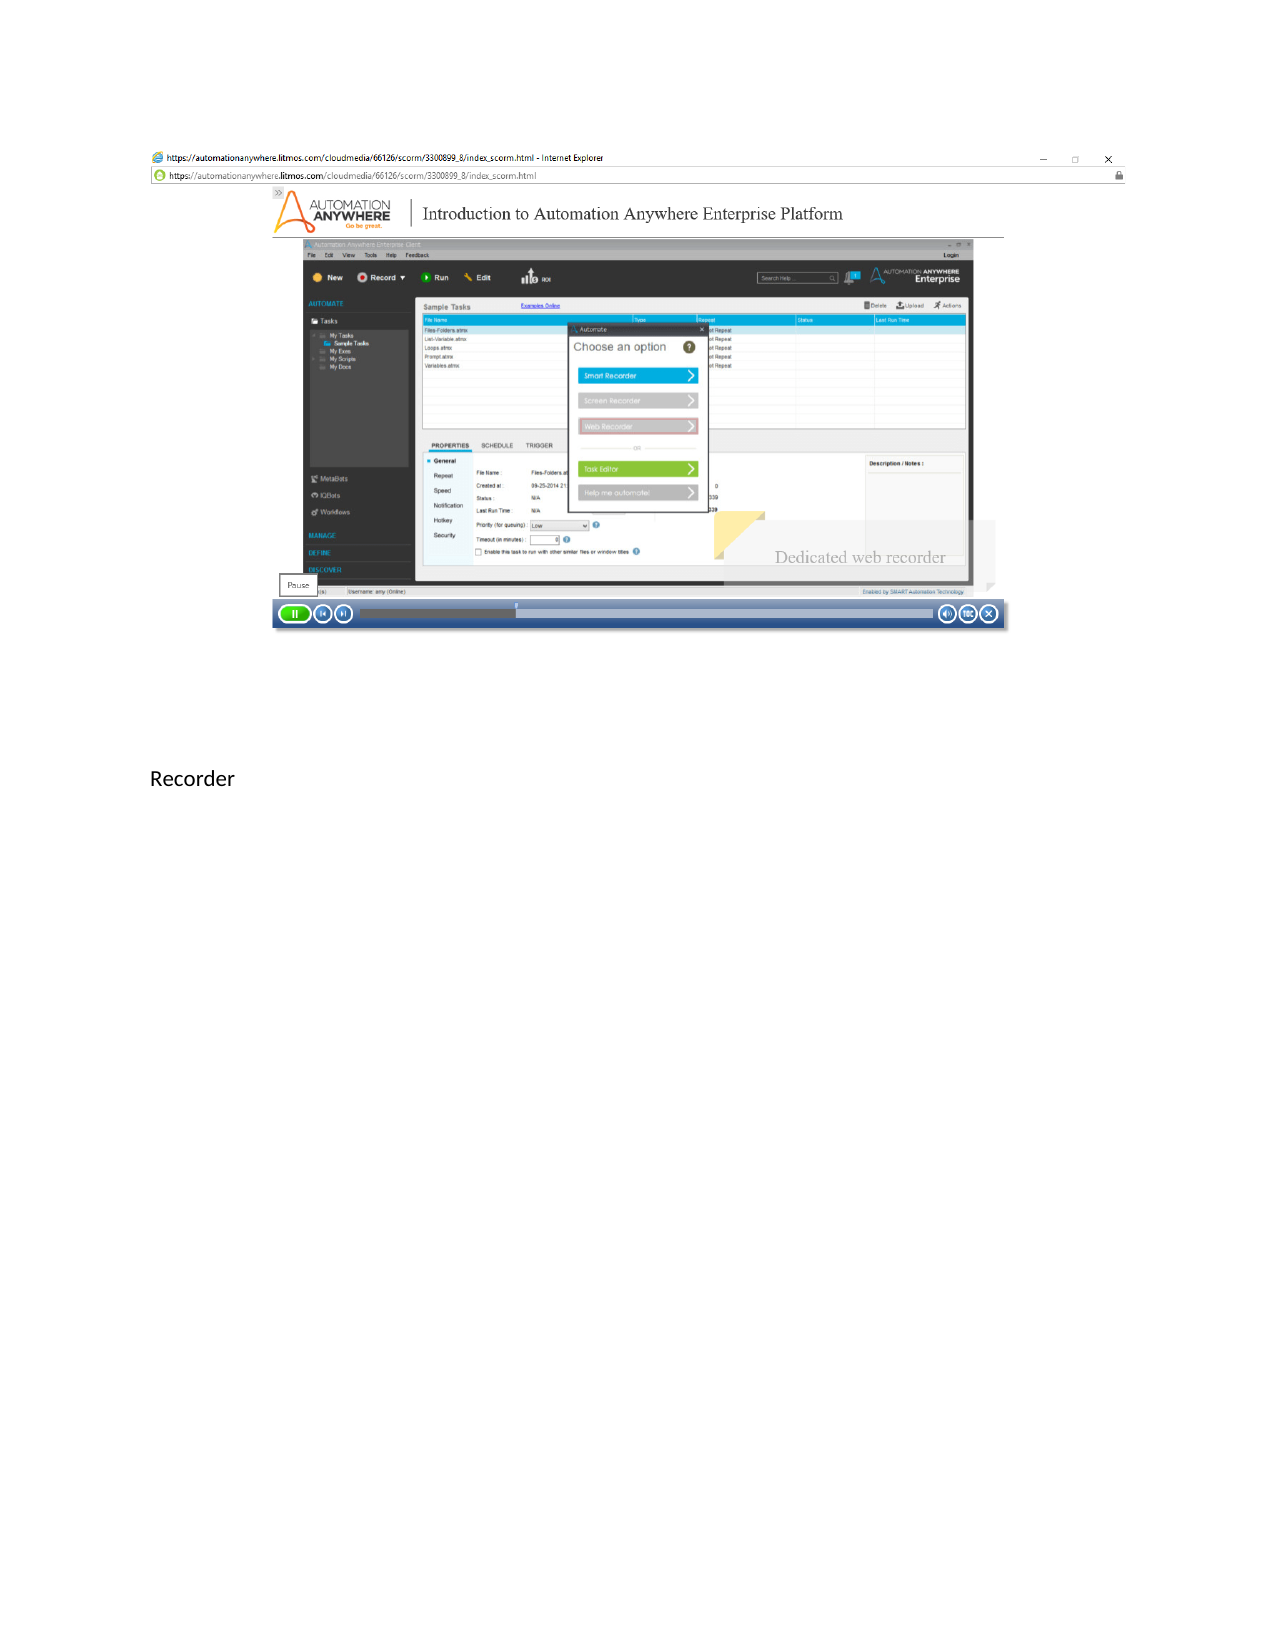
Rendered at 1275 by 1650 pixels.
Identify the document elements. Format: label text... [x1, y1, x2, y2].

picture [150, 150, 1125, 699]
text Recorder [150, 764, 1125, 792]
